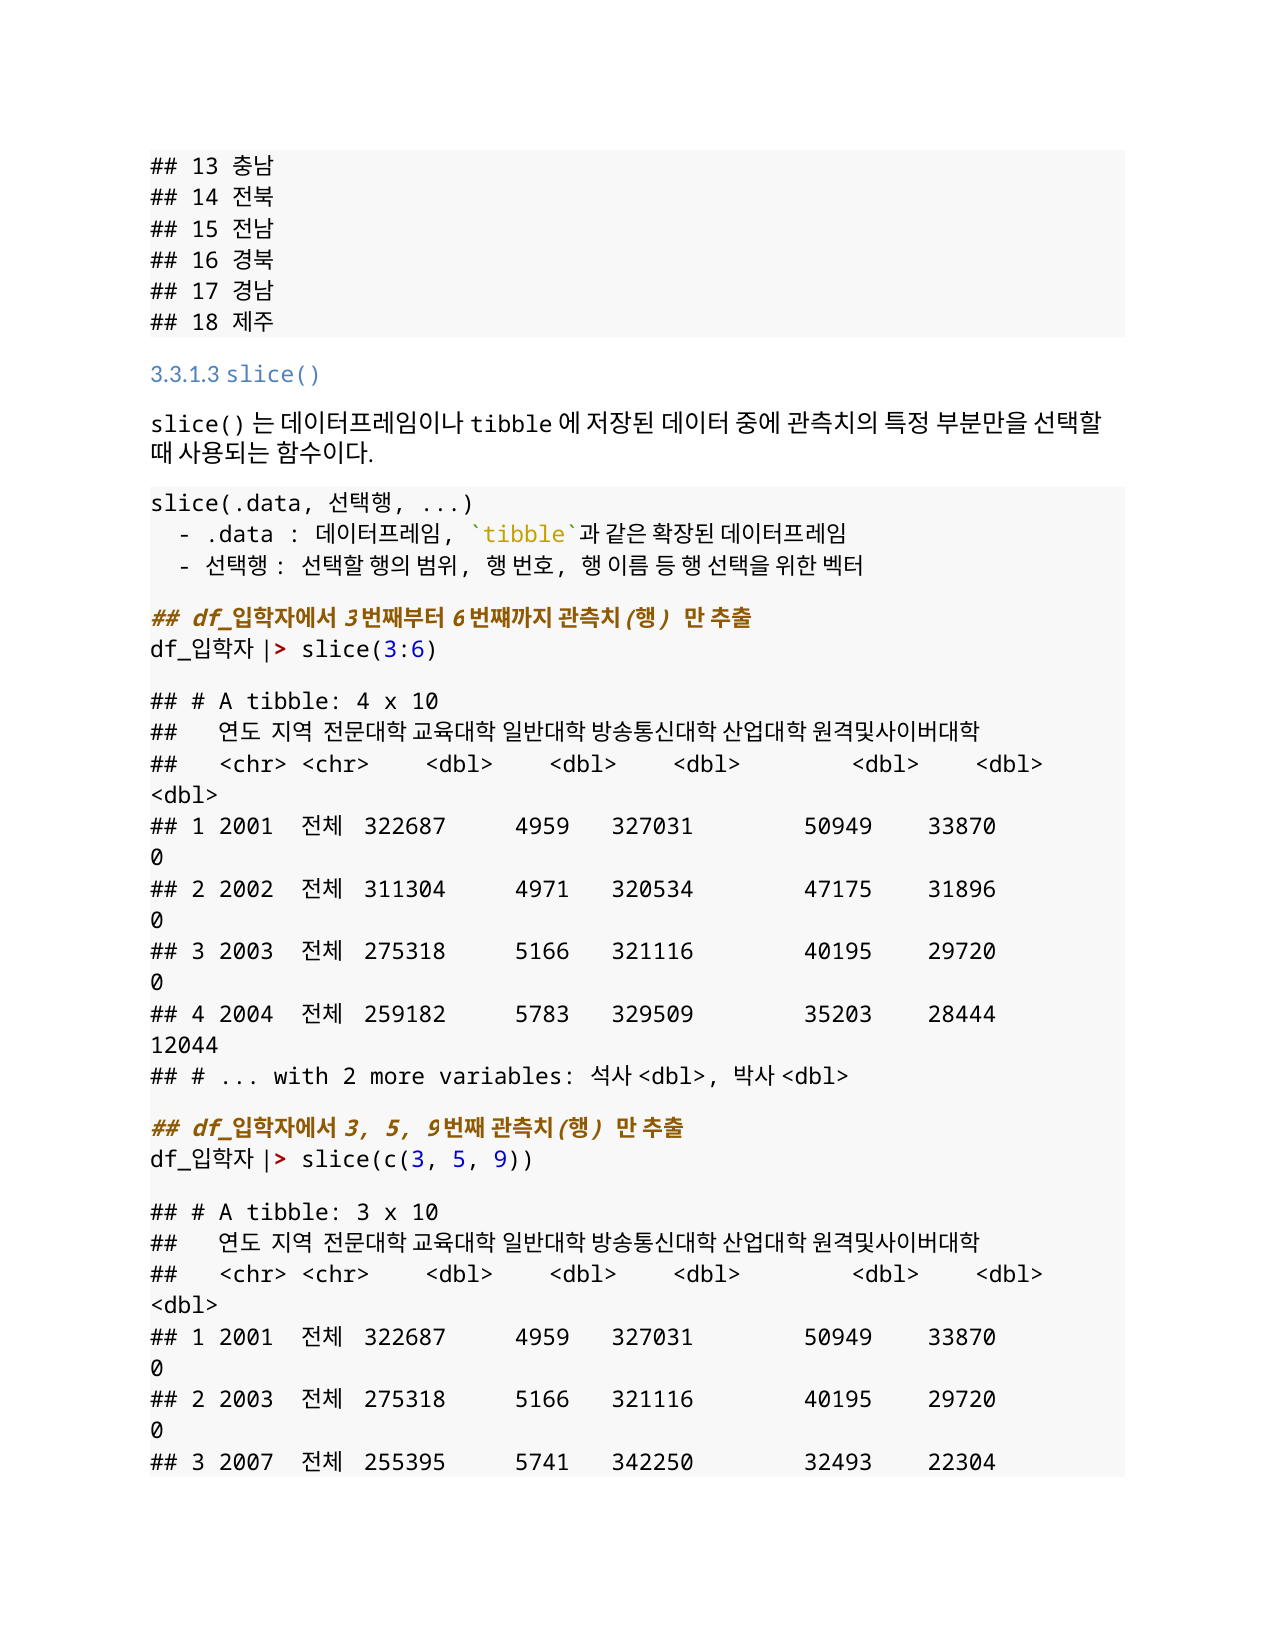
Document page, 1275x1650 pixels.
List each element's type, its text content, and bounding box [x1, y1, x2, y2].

text ## df_입학자에서 3, 5, 9번째 관측치(행) 만 추출 df_입학자 |> slice(c(3, 5, 9)) [191, 1112, 343, 1174]
text ## df_입학자에서 3번째부터 6번쨰까지 관측치(행) 만 추출 df_입학자 |> slice(3:6) [191, 602, 343, 664]
text ## df_입학자에서 3, 5, 9번째 관측치(행) 만 추출 df_입학자 |> slice(c(3, 5, 9)) [444, 1112, 1125, 1174]
text ## df_입학자에서 3번째부터 6번쨰까지 관측치(행) 만 추출 df_입학자 |> slice(3:6) [361, 602, 1125, 664]
text ## # A tibble: 4 x 10 ## 연도 지역 전문대학 교육대학 일반대학 방송통신대학 산업대학 원격및사이버대학 ## <chr> <chr> <dbl> <dbl> <dbl> <dbl> <dbl> <dbl> ## 1 2001 전체 322687 4959 327031 50949 33870 0 ## 2 2002 전체 311304 4971 320534 47175 31896 0 ## 3 2003 전체 275318 5166 321116 40195 29720 0 ## 4 2004 전체 259182 5783 329509 35203 28444 12044 ## # ... with 2 more variables: 석사 <dbl>, 박사 <dbl> [150, 685, 1125, 1091]
subtitle 3.3.1.3 slice() [150, 358, 1125, 389]
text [150, 1195, 1125, 1477]
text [150, 150, 1125, 337]
text slice(.data, 선택행, ...) - .data : 데이터프레임, `tibble`과 같은 확장된 데이터프레임 - 선택행 : 선택할 행의 범위, 행 번호, 행 이름 등 행 선택을 위한 벡터 [150, 487, 1125, 581]
text slice() 는 데이터프레임이나 tibble 에 저장된 데이터 중에 관측치의 특정 부분만을 선택할때 사용되는 함수이다. [150, 408, 1125, 468]
